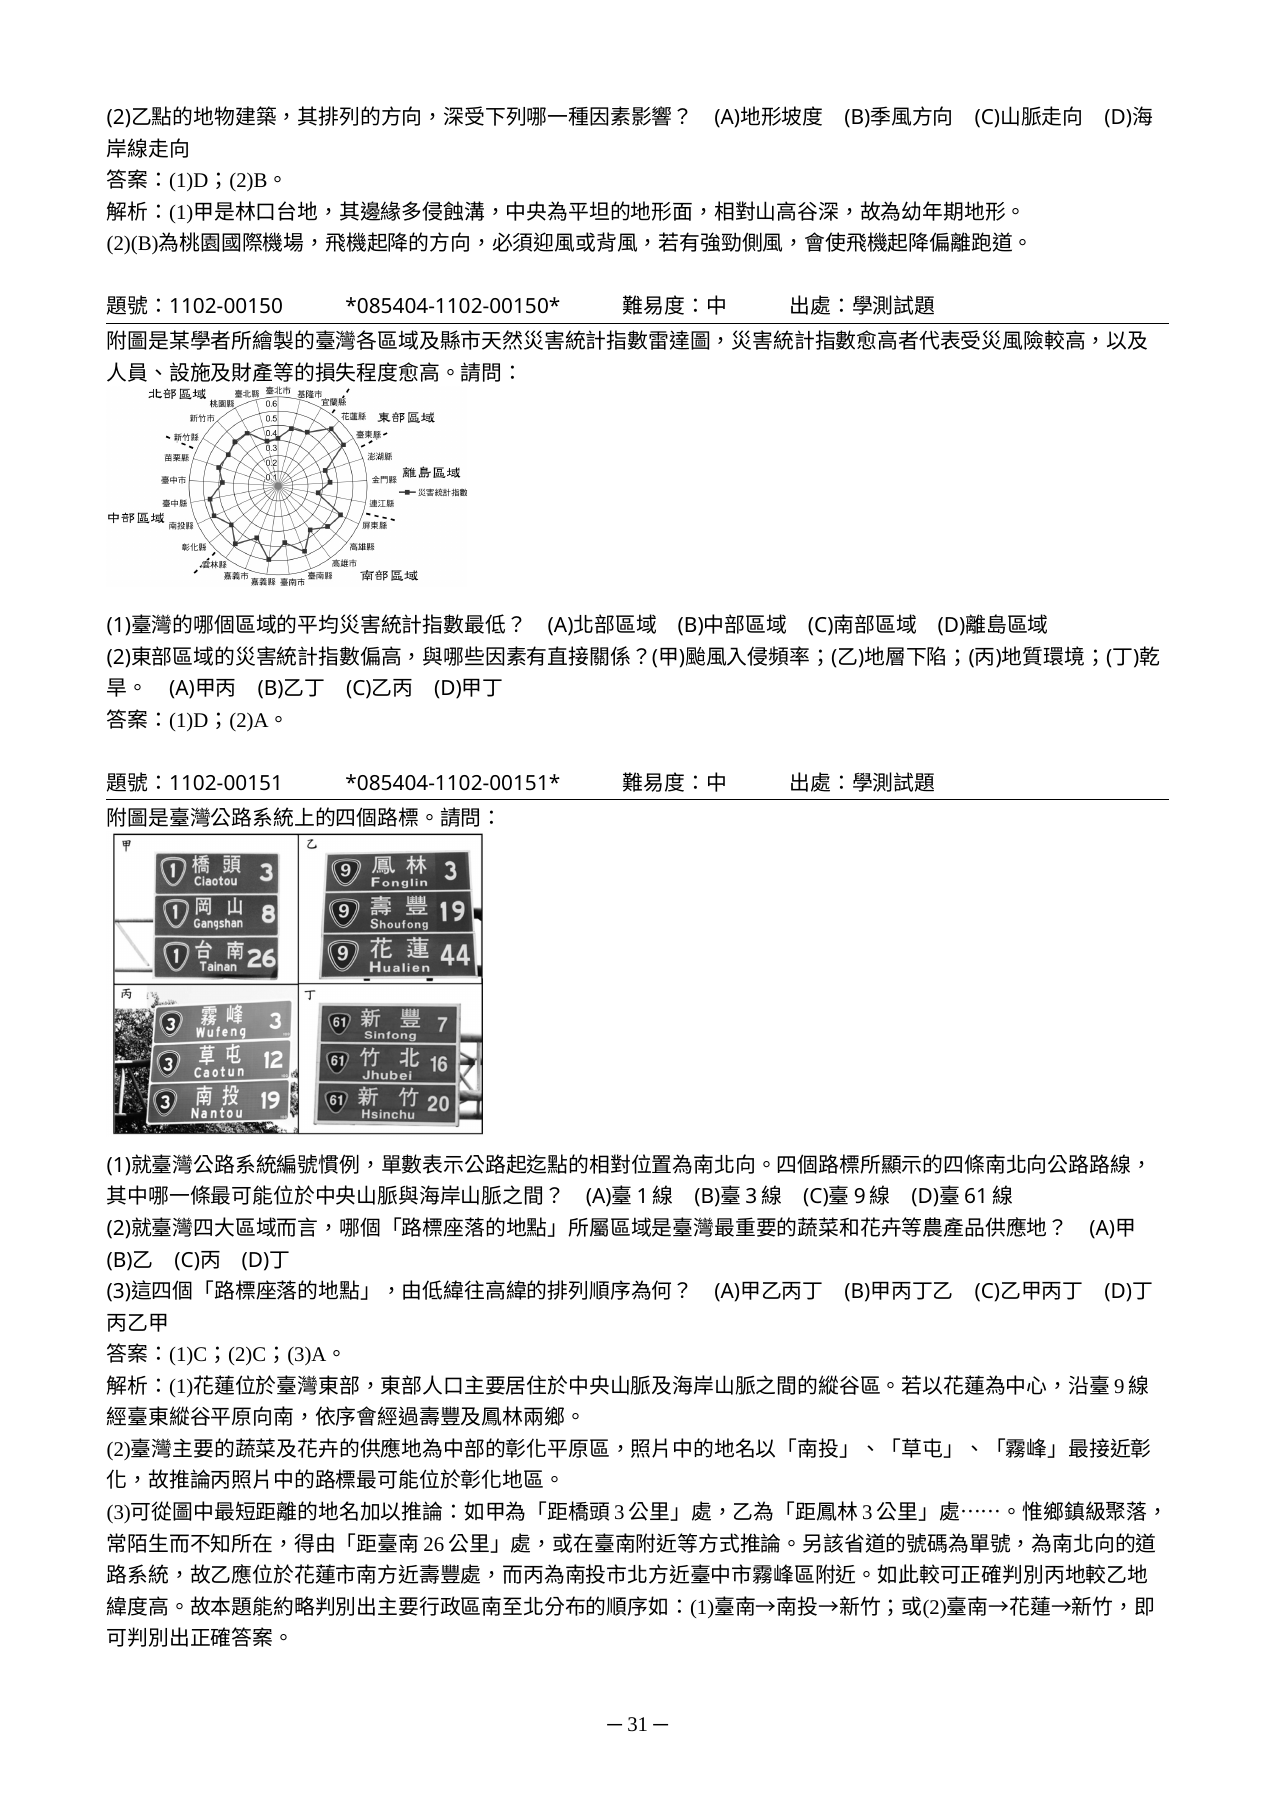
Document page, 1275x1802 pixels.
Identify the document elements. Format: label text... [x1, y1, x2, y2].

text 答案：(1)C；(2)C；(3)A。 [106, 1337, 1169, 1368]
picture [106, 831, 488, 1137]
text 附圖是某學者所繪製的臺灣各區域及縣市天然災害統計指數雷達圖，災害統計指數愈高者代表受災風險較高，以及人員、設施及財產等的損失程度愈高。請問： (1)臺灣的哪個區域的平均災害統計指數最低？ (A)北部區域 (B)中部區域 (C)南部區域 (D)離島區域 (2)東部區域的災害統計指數偏高，與哪些因素有直接關係？(甲)颱風入侵頻率；(乙)地層下陷；(丙)地質環境；(丁)乾旱。 (A)甲丙 (B)乙丁 (C)乙丙 (D)甲丁 [106, 324, 1169, 702]
picture [106, 386, 468, 587]
text 解析：(1)花蓮位於臺灣東部，東部人口主要居住於中央山脈及海岸山脈之間的縱谷區。若以花蓮為中心，沿臺9線經臺東縱谷平原向南，依序會經過壽豐及鳳林兩鄉。 (2)臺灣主要的蔬菜及花卉的供應地為中部的彰化平原區，照片中的地名以「南投」、「草屯」、「霧峰」最接近彰化，故推論丙照片中的路標最可能位於彰化地區。 (3)可從圖中最短距離的地名加以推論：如甲為「距橋頭3公里」處，乙為「距鳳林3公里」處……。惟鄉鎮級聚落，常陌生而不知所在，得由「距臺南26公里」處，或在臺南附近等方式推論。另該省道的號碼為單號，為南北向的道路系統，故乙應位於花蓮市南方近壽豐處，而丙為南投市北方近臺中市霧峰區附近。如此較可正確判別丙地較乙地緯度高。故本題能約略判別出主要行政區南至北分布的順序如：(1)臺南→南投→新竹；或(2)臺南→花蓮→新竹，即可判別出正確答案。 [106, 1368, 1169, 1652]
text 解析：(1)甲是林口台地，其邊緣多侵蝕溝，中央為平坦的地形面，相對山高谷深，故為幼年期地形。 (2)(B)為桃園國際機場，飛機起降的方向，必須迎風或背風，若有強勁側風，會使飛機起降偏離跑道。 [106, 194, 1169, 257]
text 答案：(1)D；(2)B。 [106, 163, 1169, 194]
text 附圖是臺灣公路系統上的四個路標。請問： (1)就臺灣公路系統編號慣例，單數表示公路起迄點的相對位置為南北向。四個路標所顯示的四條南北向公路路線，其中哪一條最可能位於中央山脈與海岸山脈之間？ (A)臺1線 (B)臺3線 (C)臺9線 (D)臺61線 (2)就臺灣四大區域而言，哪個「路標座落的地點」所屬區域是臺灣最重要的蔬菜和花卉等農產品供應地？ (A)甲 (B)乙 (C)丙 (D)丁 (3)這四個「路標座落的地點」，由低緯往高緯的排列順序為何？ (A)甲乙丙丁 (B)甲丙丁乙 (C)乙甲丙丁 (D)丁丙乙甲 [106, 800, 1169, 1337]
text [106, 100, 1169, 163]
text 題號：1102-00151 *085404-1102-00151* 難易度：中 出處：學測試題 [106, 766, 1169, 799]
text 答案：(1)D；(2)A。 [106, 702, 1169, 734]
text 題號：1102-00150 *085404-1102-00150* 難易度：中 出處：學測試題 [106, 289, 1169, 323]
